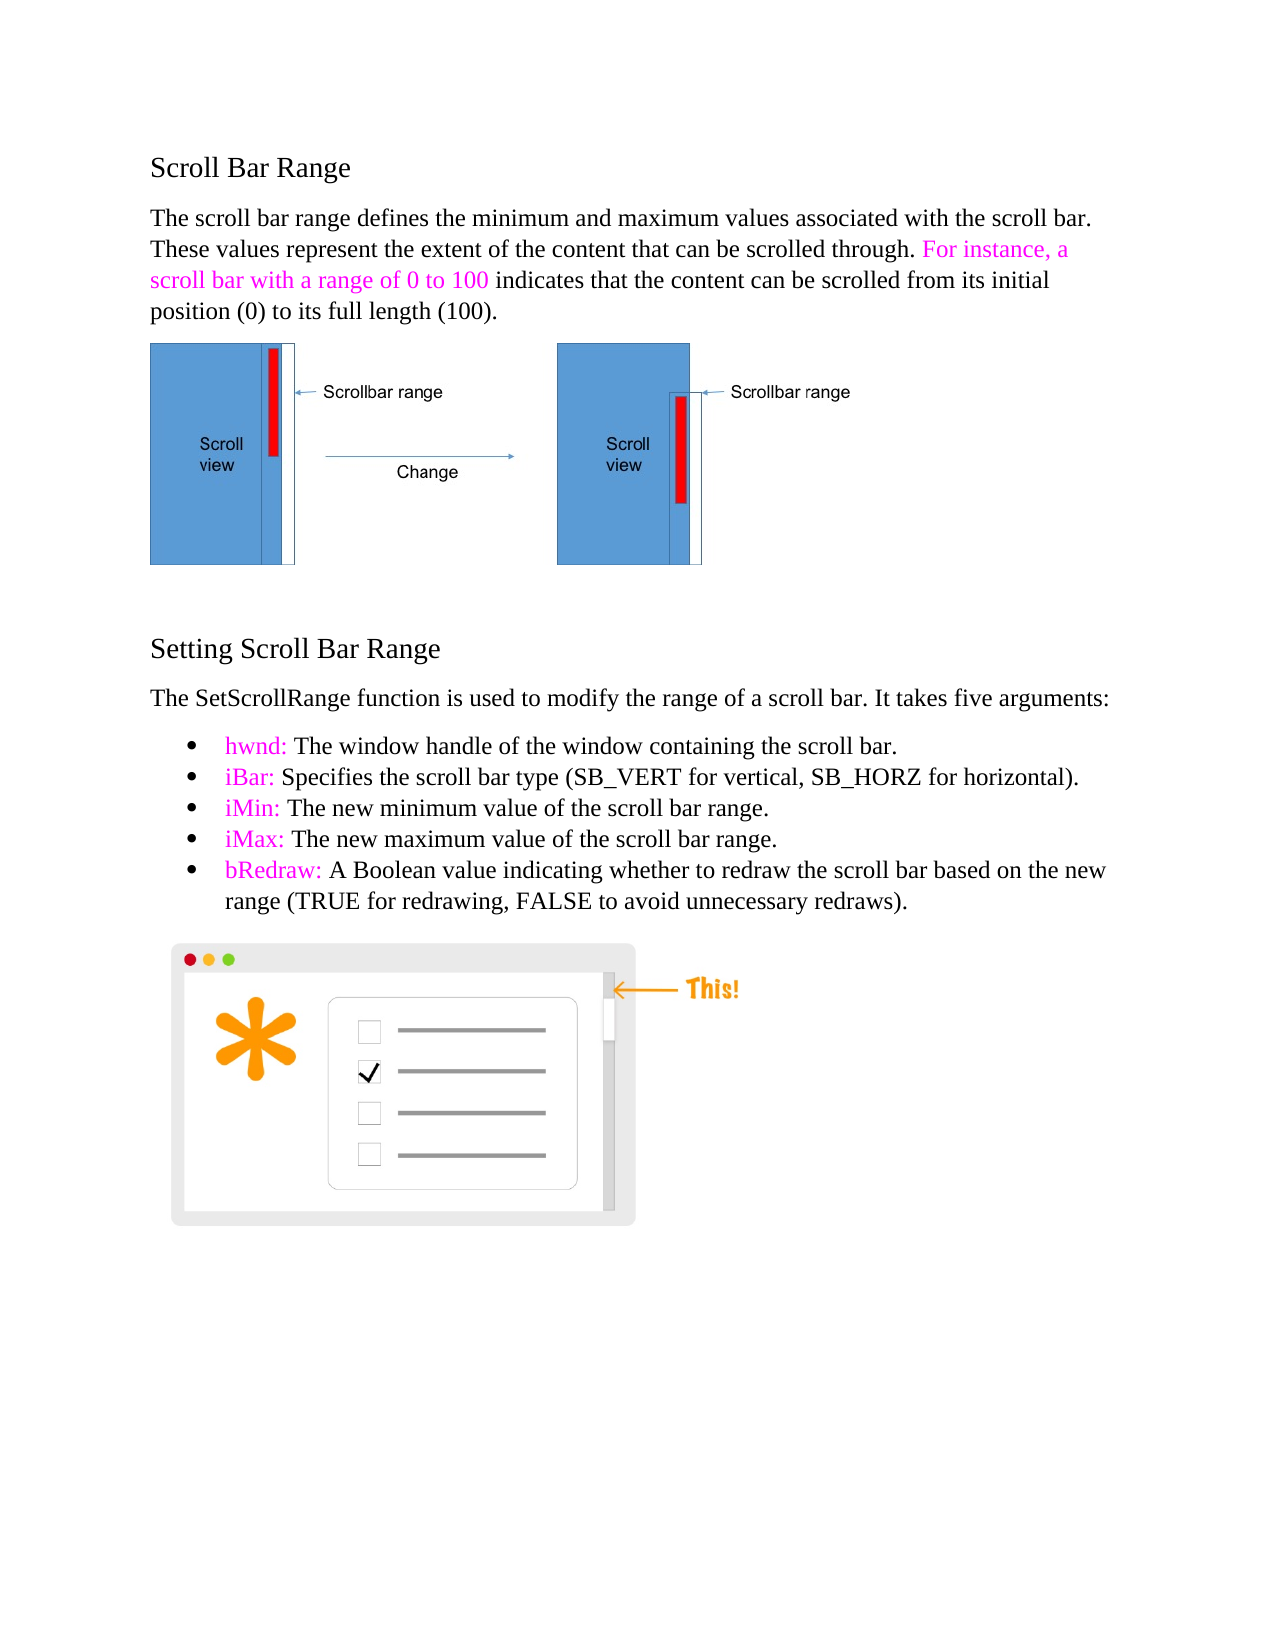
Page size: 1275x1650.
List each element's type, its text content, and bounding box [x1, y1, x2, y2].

text Scroll Bar Range [150, 150, 1125, 183]
list iMax: The new maximum value of the scroll bar range. [187, 824, 1125, 853]
picture [150, 343, 861, 565]
list bRedraw: A Boolean value indicating whether to redraw the scroll bar based on the new range (TRUE for redrawing, FALSE to avoid unnecessary redraws). [187, 855, 1125, 915]
list iBar: Specifies the scroll bar type (SB_VERT for vertical, SB_HORZ for horizontal). [187, 762, 1125, 791]
text The scroll bar range defines the minimum and maximum values associated with the scroll bar. These values represent the extent of the content that can be scrolled through. For instance, a scroll bar with a range of 0 to 100 indicates that the content can be scrolled from its initial position (0) to its full length (100). [150, 203, 1125, 325]
picture [150, 934, 755, 1237]
list hwnd: The window handle of the window containing the scroll bar. [187, 731, 1125, 760]
text The SetScrollRange function is used to modify the range of a scroll bar. It takes five arguments: [150, 683, 1125, 712]
list iMin: The new minimum value of the scroll bar range. [187, 793, 1125, 822]
text Setting Scroll Bar Range [150, 631, 1125, 664]
